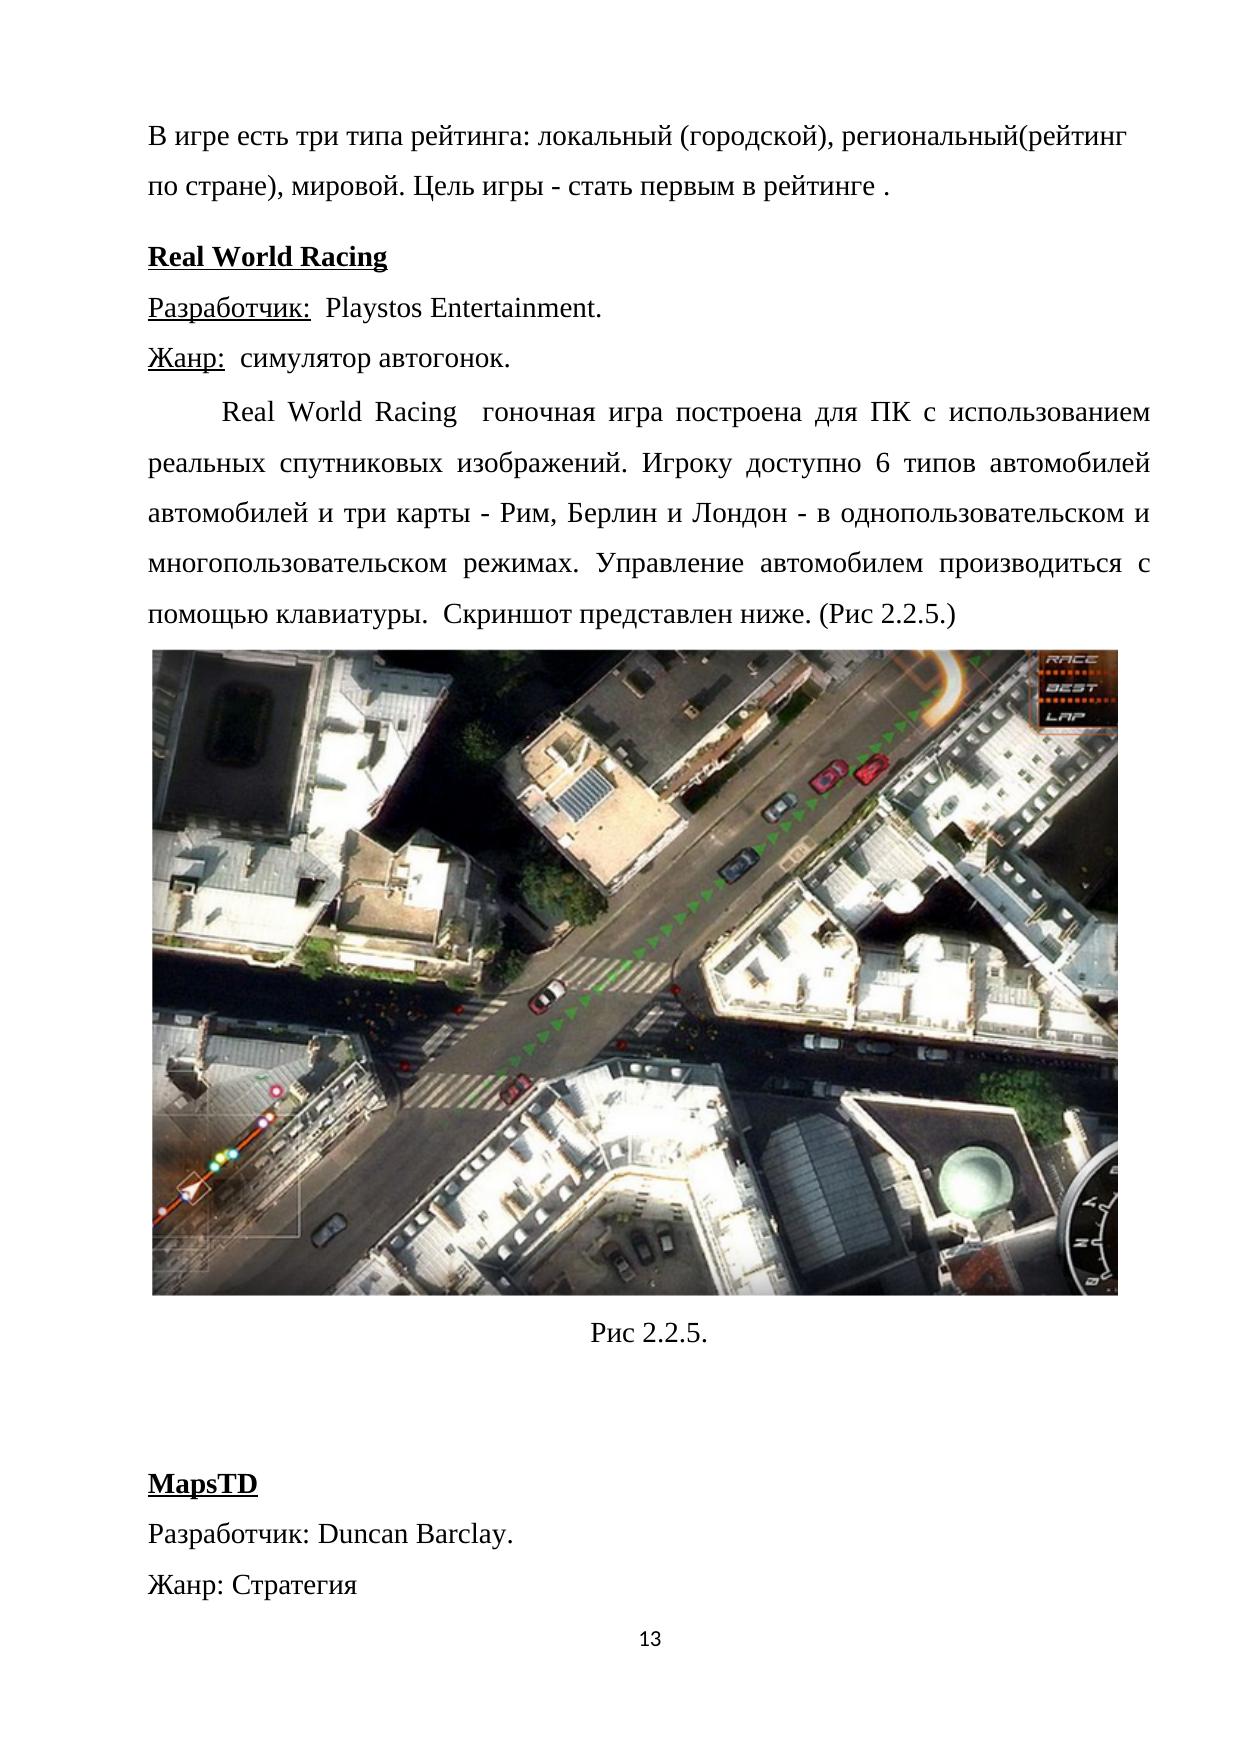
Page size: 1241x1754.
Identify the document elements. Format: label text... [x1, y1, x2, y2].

text Жанр: Стратегия [148, 1567, 1152, 1601]
text Real World Racing [148, 239, 1152, 273]
text Разработчик: Playstos Entertainment. [148, 290, 1152, 323]
text В игре есть три типа рейтинга: локальный (городской), региональный(рейтинг по стране), мировой. Цель игры - стать первым в рейтинге . [148, 118, 1152, 202]
text Рис 2.2.5. [148, 1315, 1152, 1349]
text MapsTD [148, 1466, 1152, 1499]
text Разработчик: Duncan Barclay. [148, 1516, 1152, 1550]
picture [147, 646, 1118, 1302]
text Real World Racing гоночная игра построена для ПК с использованием реальных спутниковых изображений. Игроку доступно 6 типов автомобилей автомобилей и три карты - Рим, Берлин и Лондон - в однопользовательском и многопользовательском режимах. Управление автомобилем производиться с помощью клавиатуры. Скриншот представлен ниже. (Рис 2.2.5.) [148, 394, 1152, 629]
text Жанр: симулятор автогонок. [148, 340, 1152, 374]
